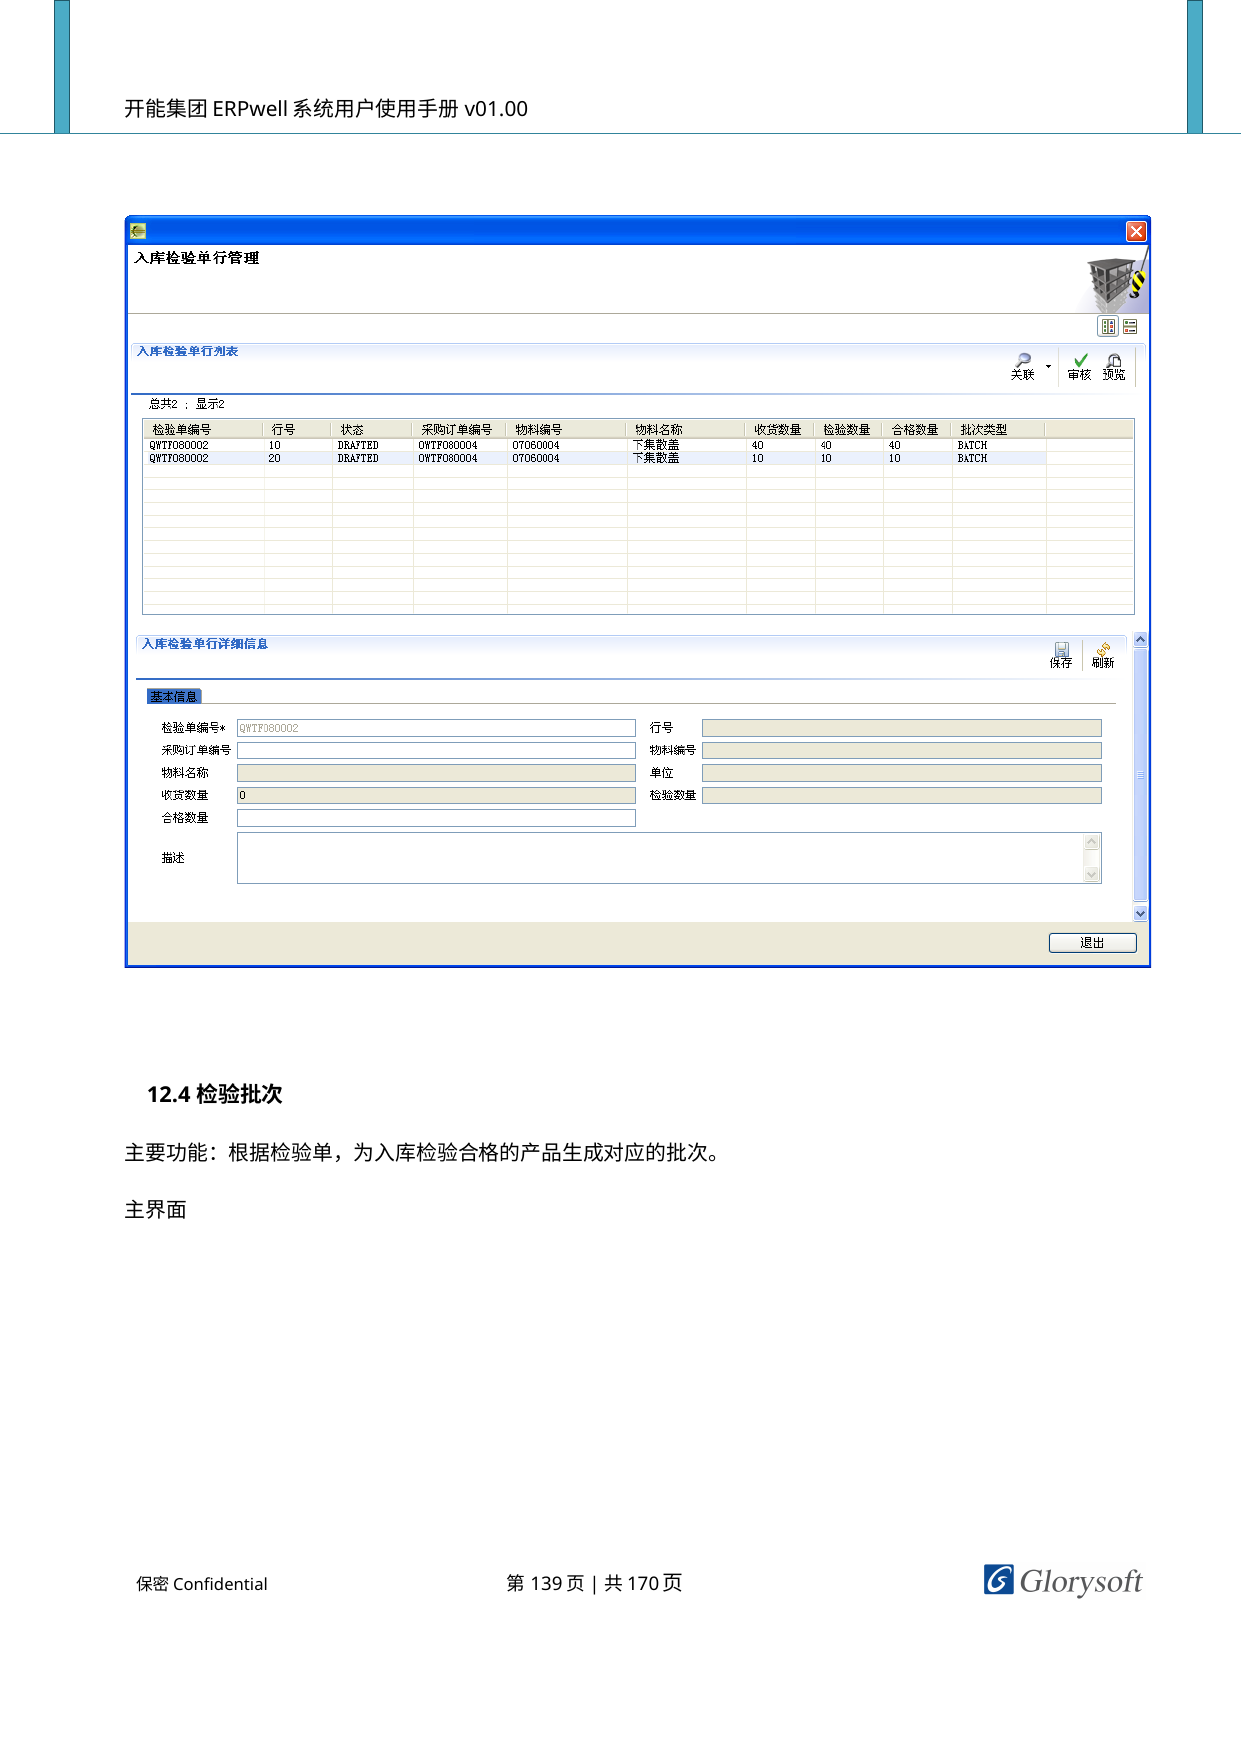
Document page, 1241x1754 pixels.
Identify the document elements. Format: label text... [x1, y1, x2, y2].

picture [981, 1562, 1146, 1600]
text 检验批次 [124, 1078, 1150, 1110]
picture [124, 215, 1152, 968]
text 主要功能：根据检验单，为入库检验合格的产品生成对应的批次。 [124, 1136, 1150, 1168]
text 主界面 [124, 1193, 1150, 1226]
